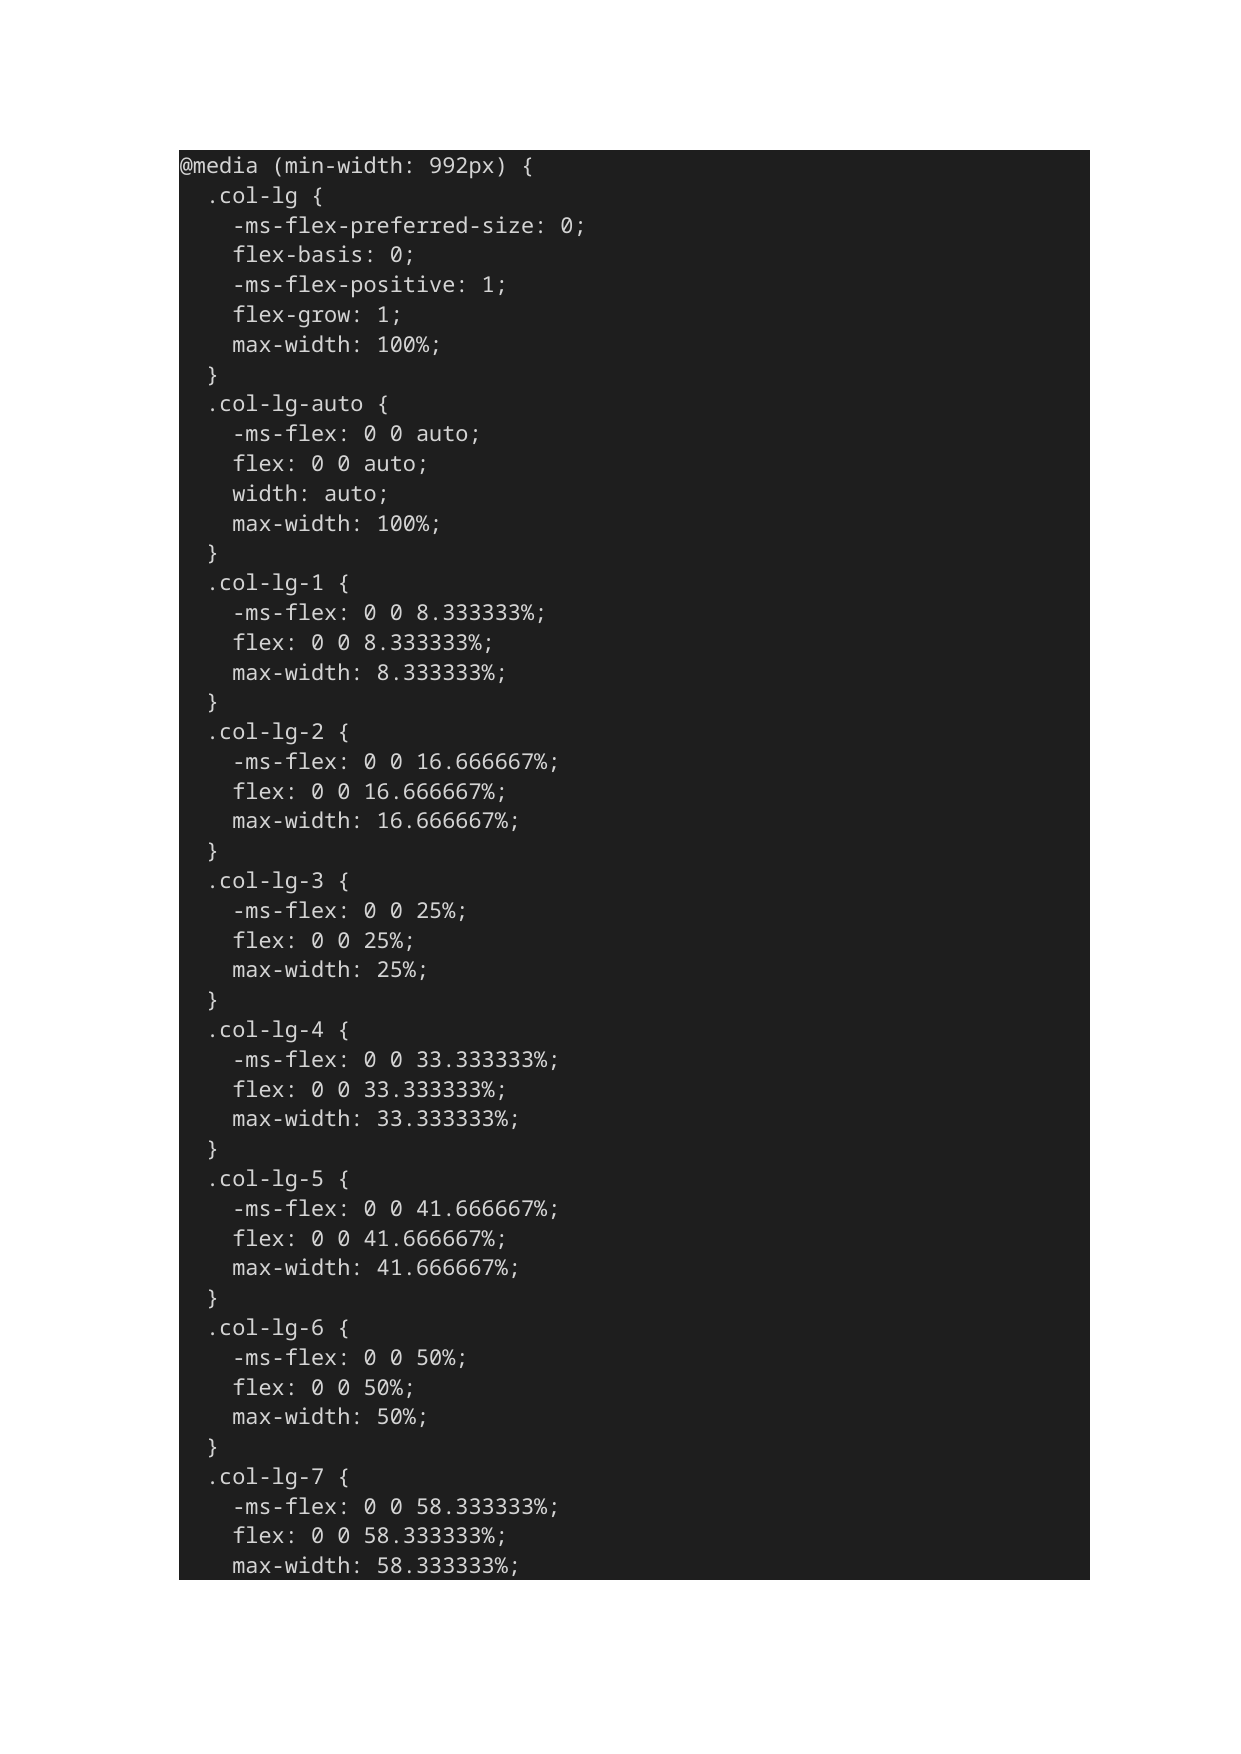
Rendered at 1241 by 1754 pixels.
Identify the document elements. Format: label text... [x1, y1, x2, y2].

text } [179, 686, 1090, 716]
text } [179, 537, 1090, 567]
text -ms-flex: 0 0 33.333333%; [179, 1044, 1090, 1073]
text flex: 0 0 33.333333%; [179, 1073, 1090, 1103]
text width: auto; [179, 478, 1090, 507]
text max-width: 16.666667%; [179, 805, 1090, 835]
text .col-lg-7 { [179, 1461, 1090, 1491]
text flex: 0 0 16.666667%; [179, 776, 1090, 805]
text flex-grow: 1; [179, 299, 1090, 329]
text flex: 0 0 50%; [179, 1371, 1090, 1401]
text flex: 0 0 auto; [179, 448, 1090, 478]
text } [179, 358, 1090, 388]
text flex: 0 0 25%; [179, 924, 1090, 954]
text flex: 0 0 8.333333%; [179, 627, 1090, 656]
text max-width: 58.333333%; [179, 1550, 1090, 1580]
text .col-lg-1 { [179, 567, 1090, 597]
text -ms-flex-preferred-size: 0; [179, 209, 1090, 239]
text flex: 0 0 41.666667%; [179, 1222, 1090, 1252]
text } [179, 984, 1090, 1014]
text } [179, 835, 1090, 865]
text -ms-flex: 0 0 50%; [179, 1342, 1090, 1371]
text max-width: 25%; [179, 954, 1090, 984]
text } [179, 1431, 1090, 1461]
text .col-lg-auto { [179, 388, 1090, 418]
text max-width: 100%; [179, 329, 1090, 358]
text max-width: 50%; [179, 1401, 1090, 1431]
text max-width: 33.333333%; [179, 1103, 1090, 1133]
text } [179, 1133, 1090, 1163]
text .col-lg-6 { [179, 1312, 1090, 1342]
text max-width: 100%; [179, 507, 1090, 537]
text .col-lg { [179, 180, 1090, 209]
text -ms-flex: 0 0 25%; [179, 895, 1090, 924]
text .col-lg-4 { [179, 1014, 1090, 1044]
text .col-lg-3 { [179, 865, 1090, 895]
text -ms-flex: 0 0 58.333333%; [179, 1491, 1090, 1520]
text -ms-flex: 0 0 8.333333%; [179, 597, 1090, 627]
text .col-lg-5 { [179, 1163, 1090, 1193]
text } [179, 1282, 1090, 1312]
text flex-basis: 0; [179, 239, 1090, 269]
text -ms-flex: 0 0 auto; [179, 418, 1090, 448]
text -ms-flex-positive: 1; [179, 269, 1090, 299]
text .col-lg-2 { [179, 716, 1090, 746]
text flex: 0 0 58.333333%; [179, 1520, 1090, 1550]
text max-width: 8.333333%; [179, 656, 1090, 686]
text @media (min-width: 992px) { [179, 150, 1090, 180]
text max-width: 41.666667%; [179, 1252, 1090, 1282]
text -ms-flex: 0 0 16.666667%; [179, 746, 1090, 776]
text -ms-flex: 0 0 41.666667%; [179, 1193, 1090, 1222]
